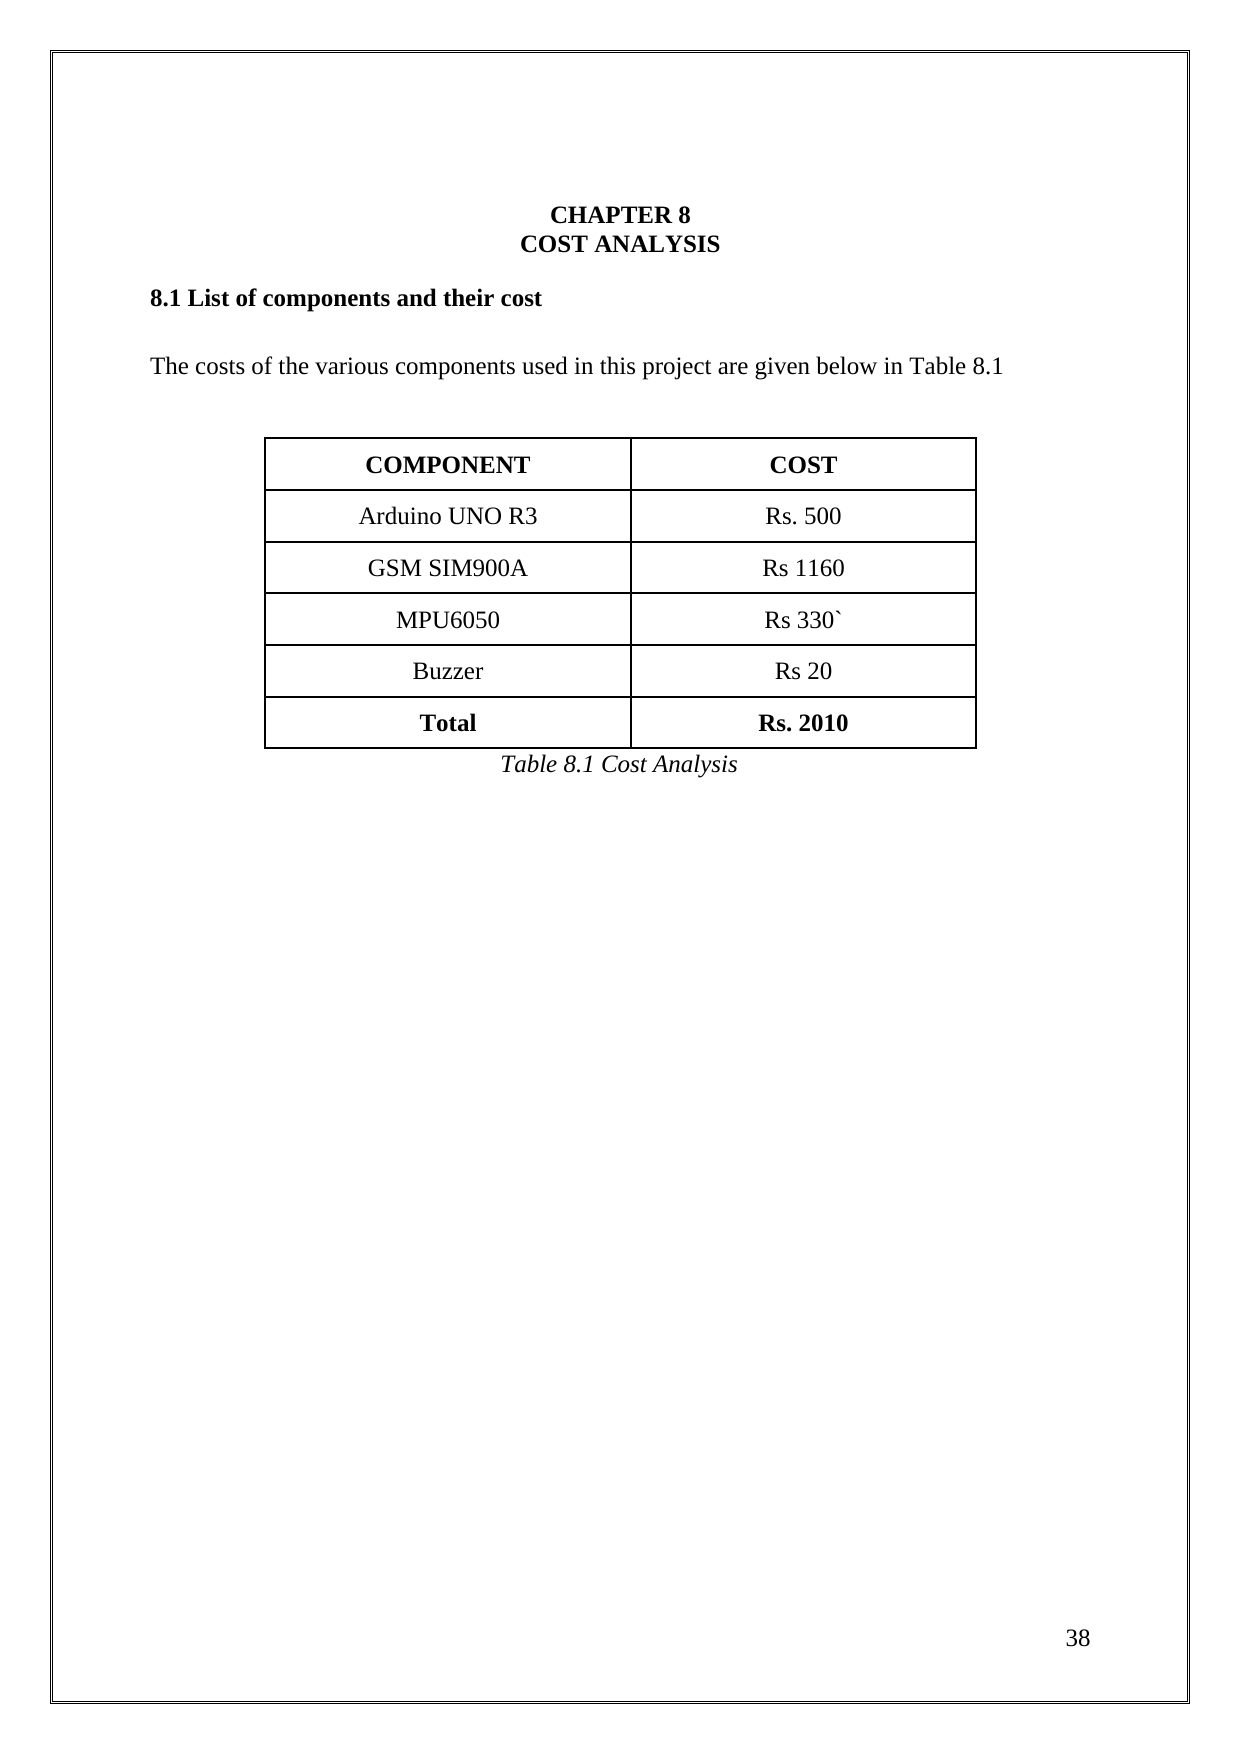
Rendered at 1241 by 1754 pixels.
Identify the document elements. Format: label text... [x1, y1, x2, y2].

table_cell Rs 1160 [632, 543, 975, 592]
text 8.1 List of components and their cost [150, 283, 1090, 312]
table_cell Buzzer [266, 646, 630, 696]
text CHAPTER 8 [150, 200, 1090, 229]
table_header COST [632, 439, 975, 489]
table_cell Rs 20 [632, 646, 975, 696]
table_cell Rs. 2010 [632, 698, 975, 747]
text Table 8.1 Cost Analysis [150, 749, 1090, 778]
table_cell Rs 330` [632, 594, 975, 644]
table_cell MPU6050 [266, 594, 630, 644]
table_header COMPONENT [266, 439, 630, 489]
table_cell Rs. 500 [632, 491, 975, 541]
table_cell Total [266, 698, 630, 747]
text COST ANALYSIS [150, 229, 1090, 258]
table_cell GSM SIM900A [266, 543, 630, 592]
table_cell Arduino UNO R3 [266, 491, 630, 541]
text The costs of the various components used in this project are given below in Table 8.1 [150, 351, 1090, 380]
